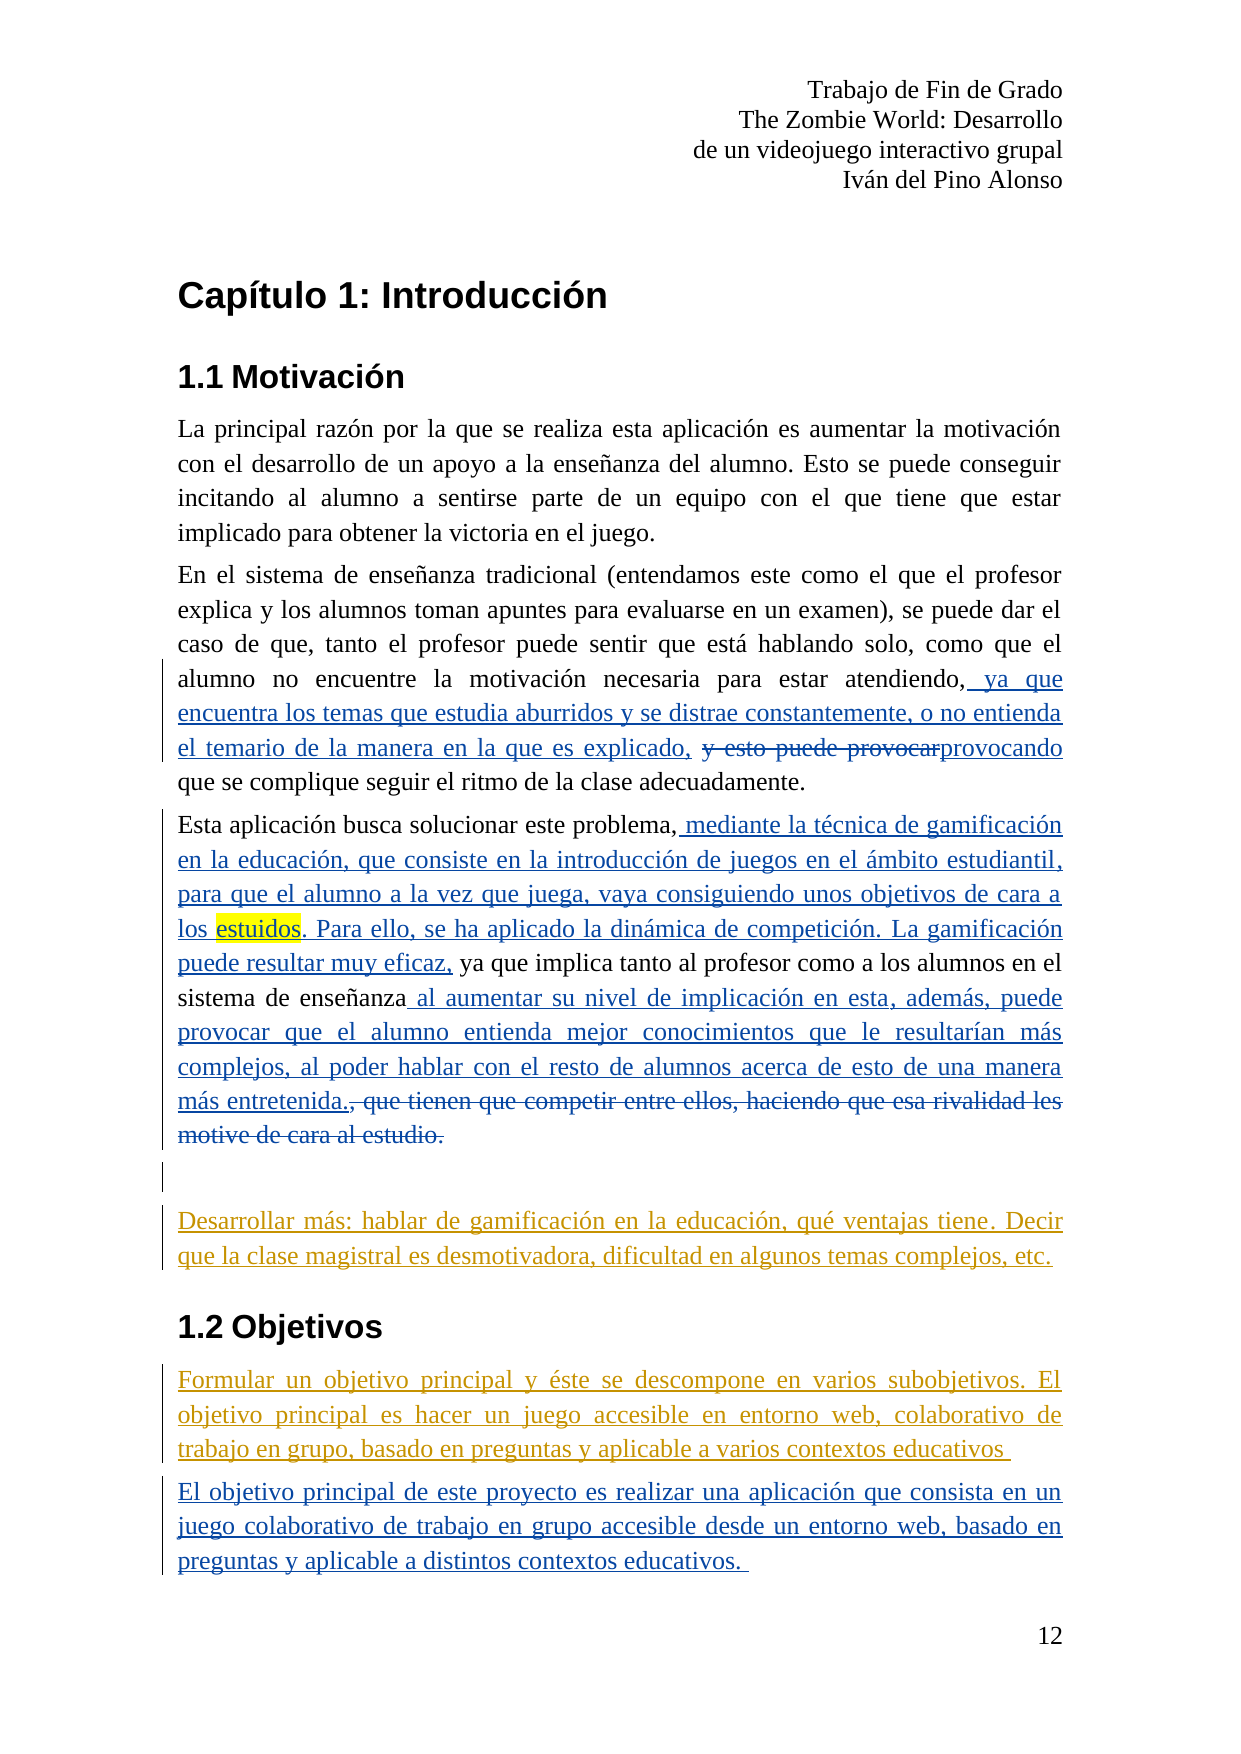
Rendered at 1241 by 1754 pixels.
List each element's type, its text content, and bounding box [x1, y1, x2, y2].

subtitle Capítulo 1: Introducción [177, 274, 1063, 317]
text En el sistema de enseñanza tradicional (entendamos este como el que el profesor explica y los alumnos toman apuntes para evaluarse en un examen), se puede dar el caso de que, tanto el profesor puede sentir que está hablando solo, como que el alumno no encuentre la motivación necesaria para estar atendiendo, que se complique seguir el ritmo de la clase adecuadamente. [177, 559, 1063, 723]
subtitle Objetivos [177, 1307, 1063, 1346]
text Esta aplicación busca solucionar este problema, ya que implica tanto al profesor como a los alumnos en el sistema de enseñanza [177, 809, 1063, 870]
text En el sistema de enseñanza tradicional (entendamos este como el que el profesor explica y los alumnos toman apuntes para evaluarse en un examen), se puede dar el caso de que, tanto el profesor puede sentir que está hablando solo, como que el alumno no encuentre la motivación necesaria para estar atendiendo, que se complique seguir el ritmo de la clase adecuadamente. [177, 724, 1063, 796]
text Esta aplicación busca solucionar este problema, ya que implica tanto al profesor como a los alumnos en el sistema de enseñanza [177, 1044, 1063, 1077]
text Esta aplicación busca solucionar este problema, ya que implica tanto al profesor como a los alumnos en el sistema de enseñanza [177, 1078, 1063, 1149]
text Esta aplicación busca solucionar este problema, ya que implica tanto al profesor como a los alumnos en el sistema de enseñanza [177, 871, 1063, 939]
text Esta aplicación busca solucionar este problema, ya que implica tanto al profesor como a los alumnos en el sistema de enseñanza [177, 940, 1063, 1042]
subtitle Motivación [177, 357, 1063, 395]
text La principal razón por la que se realiza esta aplicación es aumentar la motivación con el desarrollo de un apoyo a la enseñanza del alumno. Esto se puede conseguir incitando al alumno a sentirse parte de un equipo con el que tiene que estar implicado para obtener la victoria en el juego. [177, 413, 1063, 547]
